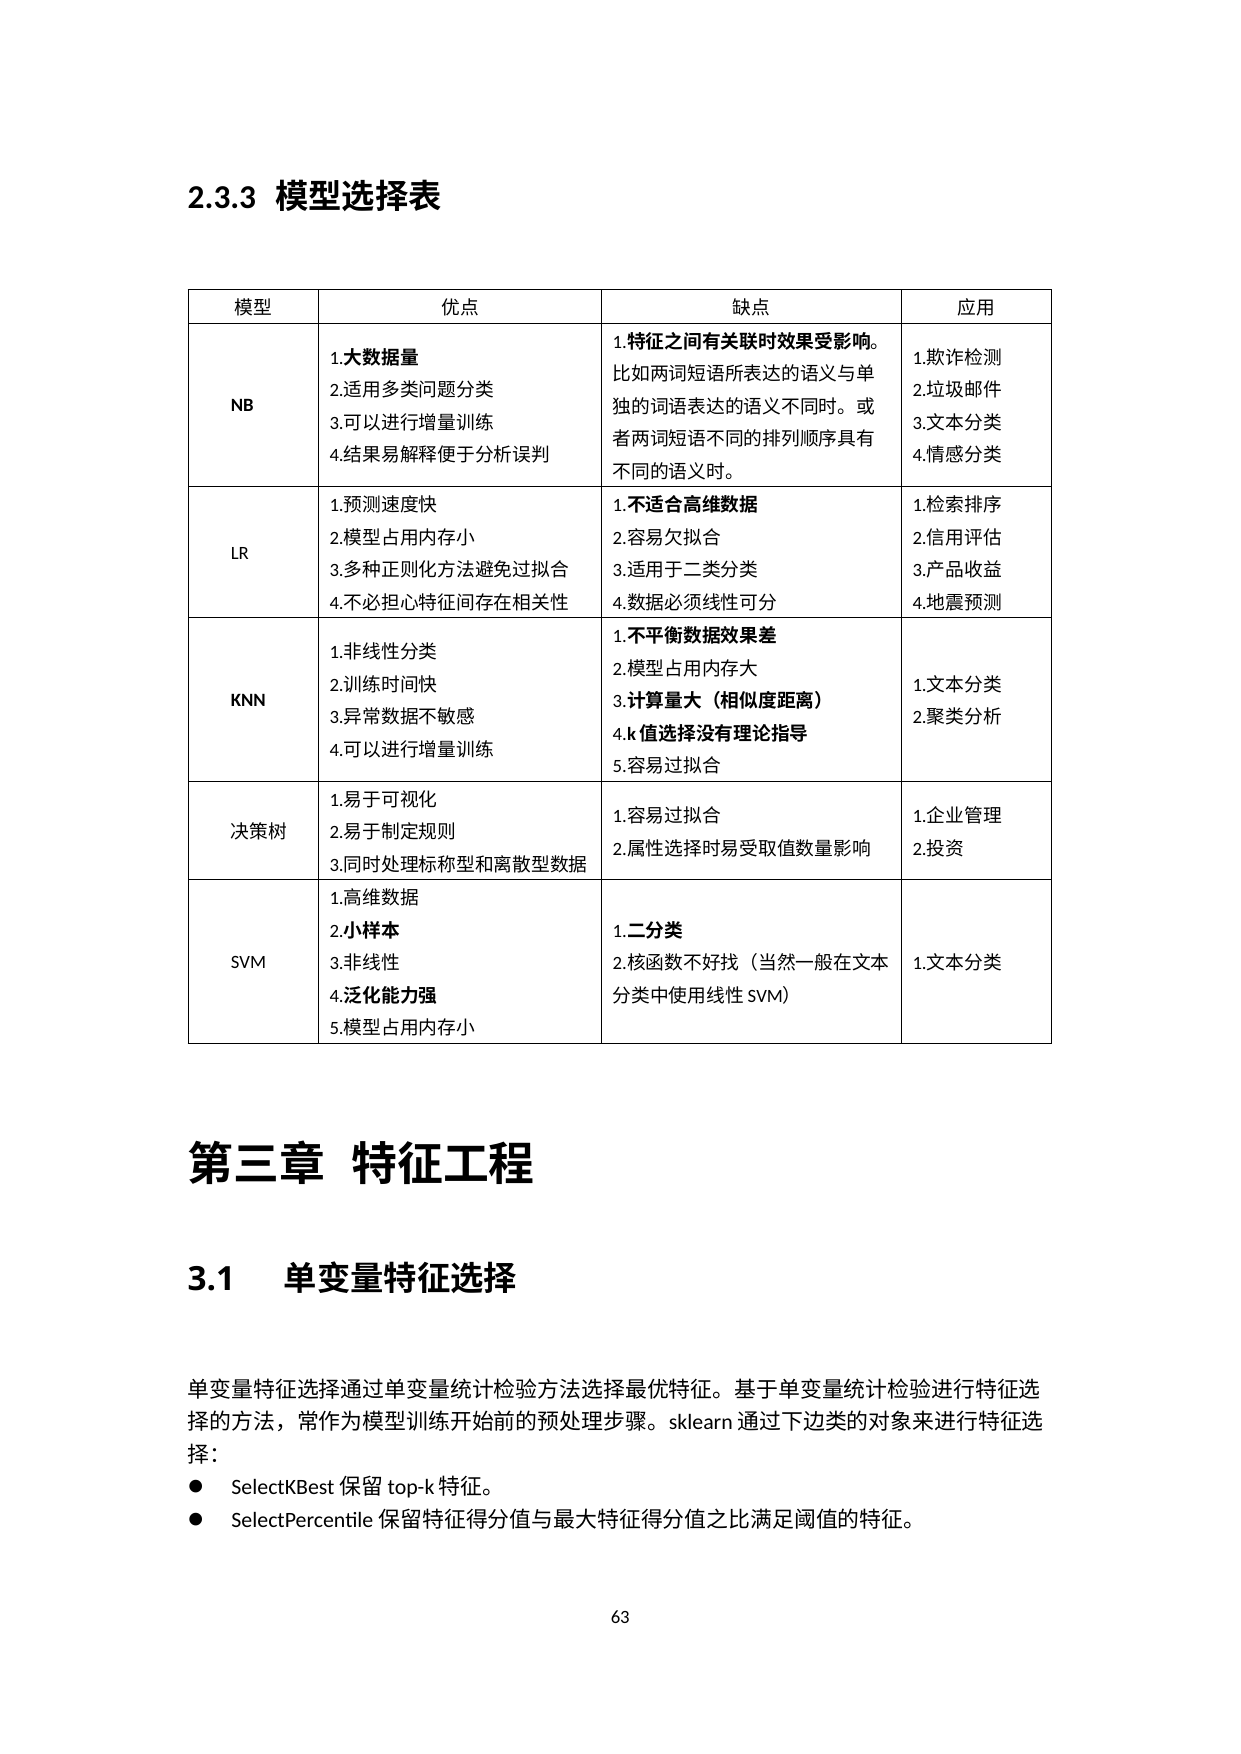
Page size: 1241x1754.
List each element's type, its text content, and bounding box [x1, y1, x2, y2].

list SelectKBest 保留top-k特征。 [187, 1469, 1053, 1501]
table_cell 1.二分类 2.核函数不好找（当然一般在文本分类中使用线性SVM） [602, 880, 901, 1043]
table_cell LR [189, 487, 318, 617]
table_cell SVM [189, 880, 318, 1043]
subtitle 模型选择表 [187, 162, 1053, 227]
table_cell 1.文本分类 [902, 880, 1051, 1043]
table_cell 1.特征之间有关联时效果受影响。比如两词短语所表达的语义与单独的词语表达的语义不同时。或者两词短语不同的排列顺序具有不同的语义时。 [602, 324, 901, 486]
table_cell 1.欺诈检测 2.垃圾邮件 3.文本分类 4.情感分类 [902, 324, 1051, 486]
table_header 优点 [319, 290, 601, 323]
table_cell 1.容易过拟合 2.属性选择时易受取值数量影响 [602, 782, 901, 879]
table_cell 1.文本分类 2.聚类分析 [902, 618, 1051, 781]
table_header 模型 [189, 290, 318, 323]
list SelectPercentile 保留特征得分值与最大特征得分值之比满足阈值的特征。 [187, 1501, 1053, 1534]
table_cell 1.不平衡数据效果差 2.模型占用内存大 3.计算量大（相似度距离） 4.k值选择没有理论指导 5.容易过拟合 [602, 618, 901, 781]
text 单变量特征选择通过单变量统计检验方法选择最优特征。基于单变量统计检验进行特征选择的方法，常作为模型训练开始前的预处理步骤。sklearn通过下边类的对象来进行特征选择： [187, 1371, 1053, 1469]
subtitle 特征工程 [187, 1112, 1053, 1209]
table_cell 决策树 [189, 782, 318, 879]
table_cell 1.检索排序 2.信用评估 3.产品收益 4.地震预测 [902, 487, 1051, 617]
table_header 缺点 [602, 290, 901, 323]
subtitle 单变量特征选择 [187, 1244, 1053, 1309]
table_cell 1.高维数据 2.小样本 3.非线性 4.泛化能力强 5.模型占用内存小 [319, 880, 601, 1043]
table_cell NB [189, 324, 318, 486]
table_cell 1.不适合高维数据 2.容易欠拟合 3.适用于二类分类 4.数据必须线性可分 [602, 487, 901, 617]
table_cell 1.企业管理 2.投资 [902, 782, 1051, 879]
table_header 应用 [902, 290, 1051, 323]
table_cell 1.预测速度快 2.模型占用内存小 3.多种正则化方法避免过拟合 4.不必担心特征间存在相关性 [319, 487, 601, 617]
table_cell 1.大数据量 2.适用多类问题分类 3.可以进行增量训练 4.结果易解释便于分析误判 [319, 324, 601, 486]
table_cell KNN [189, 618, 318, 781]
table_cell 1.易于可视化 2.易于制定规则 3.同时处理标称型和离散型数据 [319, 782, 601, 879]
table_cell 1.非线性分类 2.训练时间快 3.异常数据不敏感 4.可以进行增量训练 [319, 618, 601, 781]
